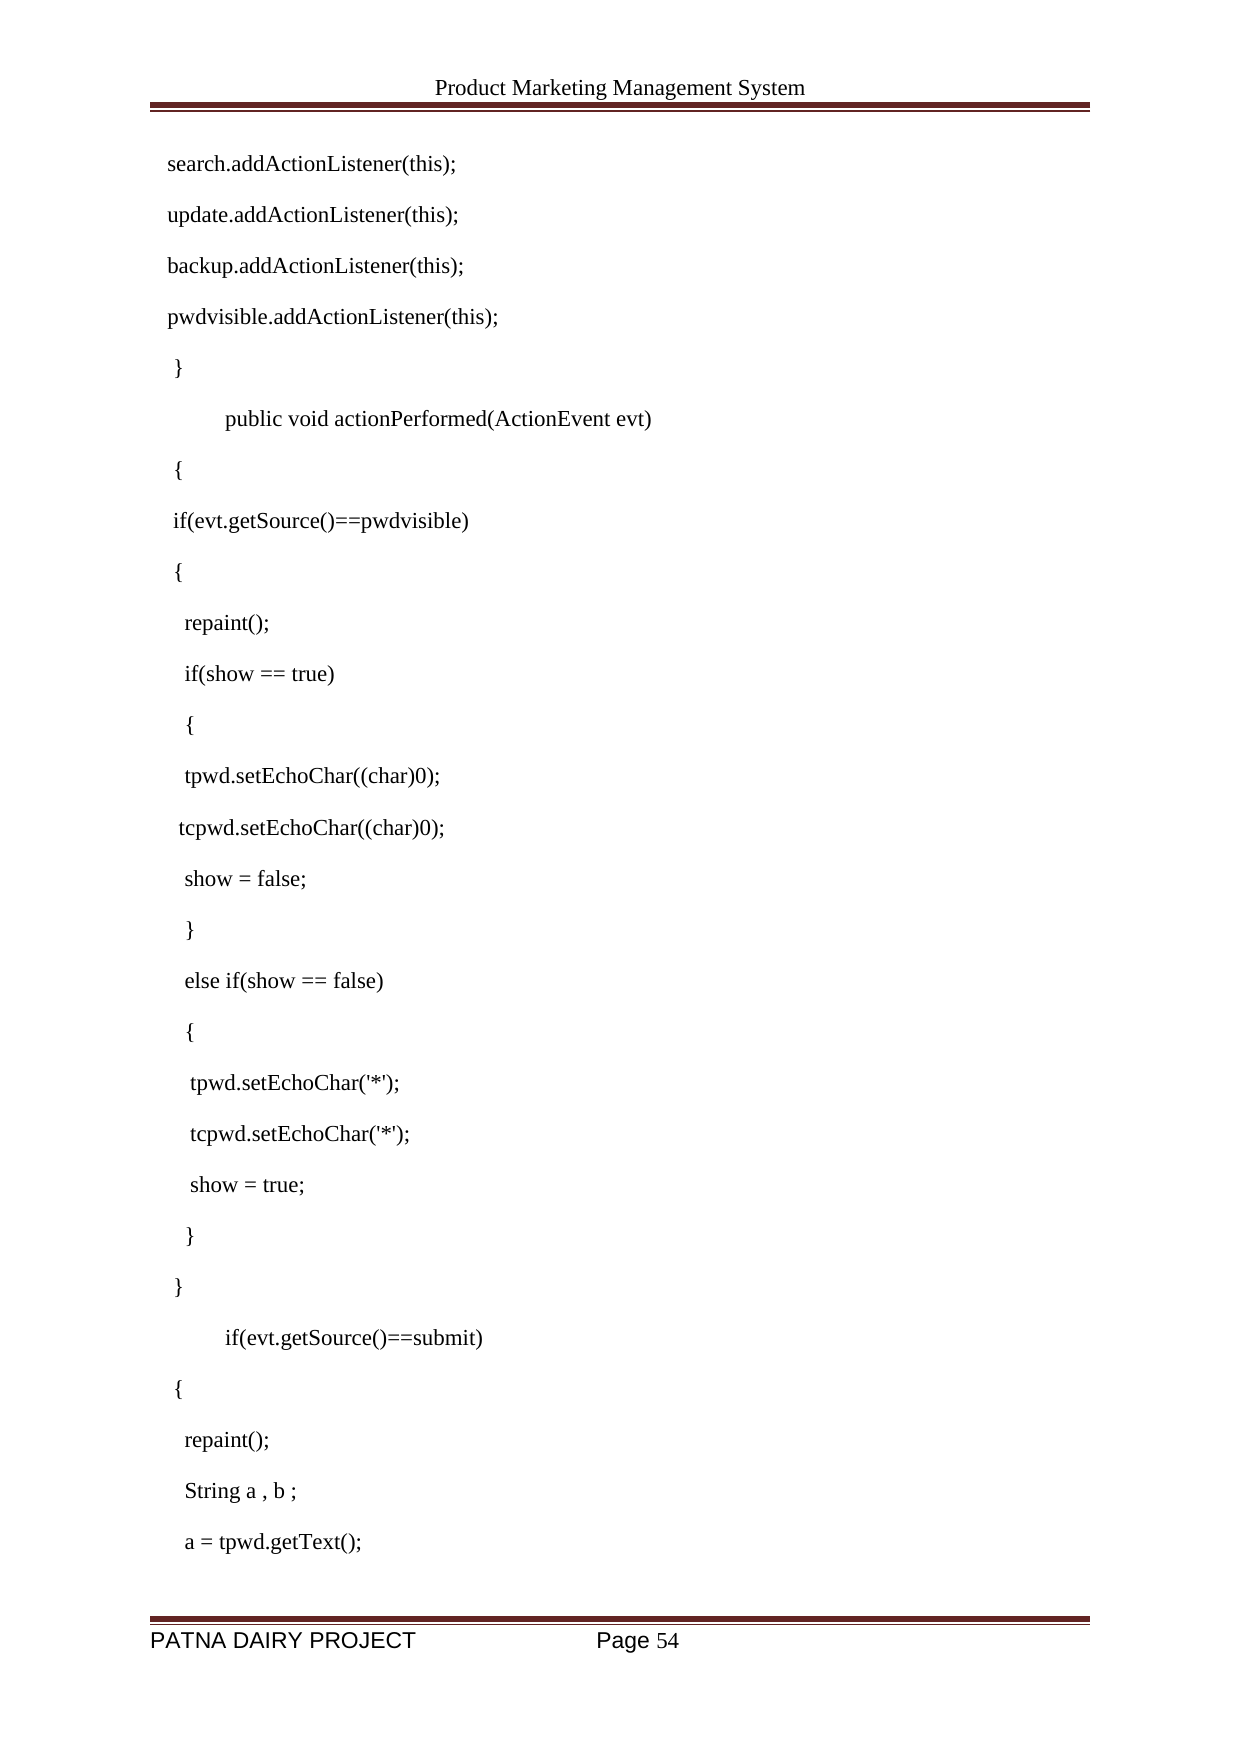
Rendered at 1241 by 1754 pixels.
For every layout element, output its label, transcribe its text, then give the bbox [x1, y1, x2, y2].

text show = false; [150, 864, 1090, 891]
text else if(show == false) [150, 967, 1090, 993]
text tpwd.setEchoChar((char)0); [150, 762, 1090, 789]
text String a , b ; [150, 1477, 1090, 1503]
text { [150, 558, 1090, 585]
text pwdvisible.addActionListener(this); [150, 303, 1090, 329]
text if(evt.getSource()==submit) [150, 1324, 1090, 1350]
text tcpwd.setEchoChar('*'); [150, 1120, 1090, 1146]
text tpwd.setEchoChar('*'); [150, 1069, 1090, 1095]
text } [150, 1222, 1090, 1248]
text show = true; [150, 1171, 1090, 1197]
text repaint(); [150, 609, 1090, 636]
text update.addActionListener(this); [150, 201, 1090, 227]
text public void actionPerformed(ActionEvent evt) [150, 405, 1090, 432]
text repaint(); [150, 1426, 1090, 1452]
text { [150, 1018, 1090, 1044]
text backup.addActionListener(this); [150, 252, 1090, 278]
text { [150, 456, 1090, 483]
text } [150, 1273, 1090, 1299]
text search.addActionListener(this); [150, 150, 1090, 176]
text if(evt.getSource()==pwdvisible) [150, 507, 1090, 534]
text tcpwd.setEchoChar((char)0); [150, 813, 1090, 840]
text { [150, 1375, 1090, 1401]
text if(show == true) [150, 660, 1090, 687]
text } [150, 354, 1090, 381]
text a = tpwd.getText(); [150, 1528, 1090, 1554]
text { [150, 711, 1090, 738]
text } [150, 916, 1090, 942]
